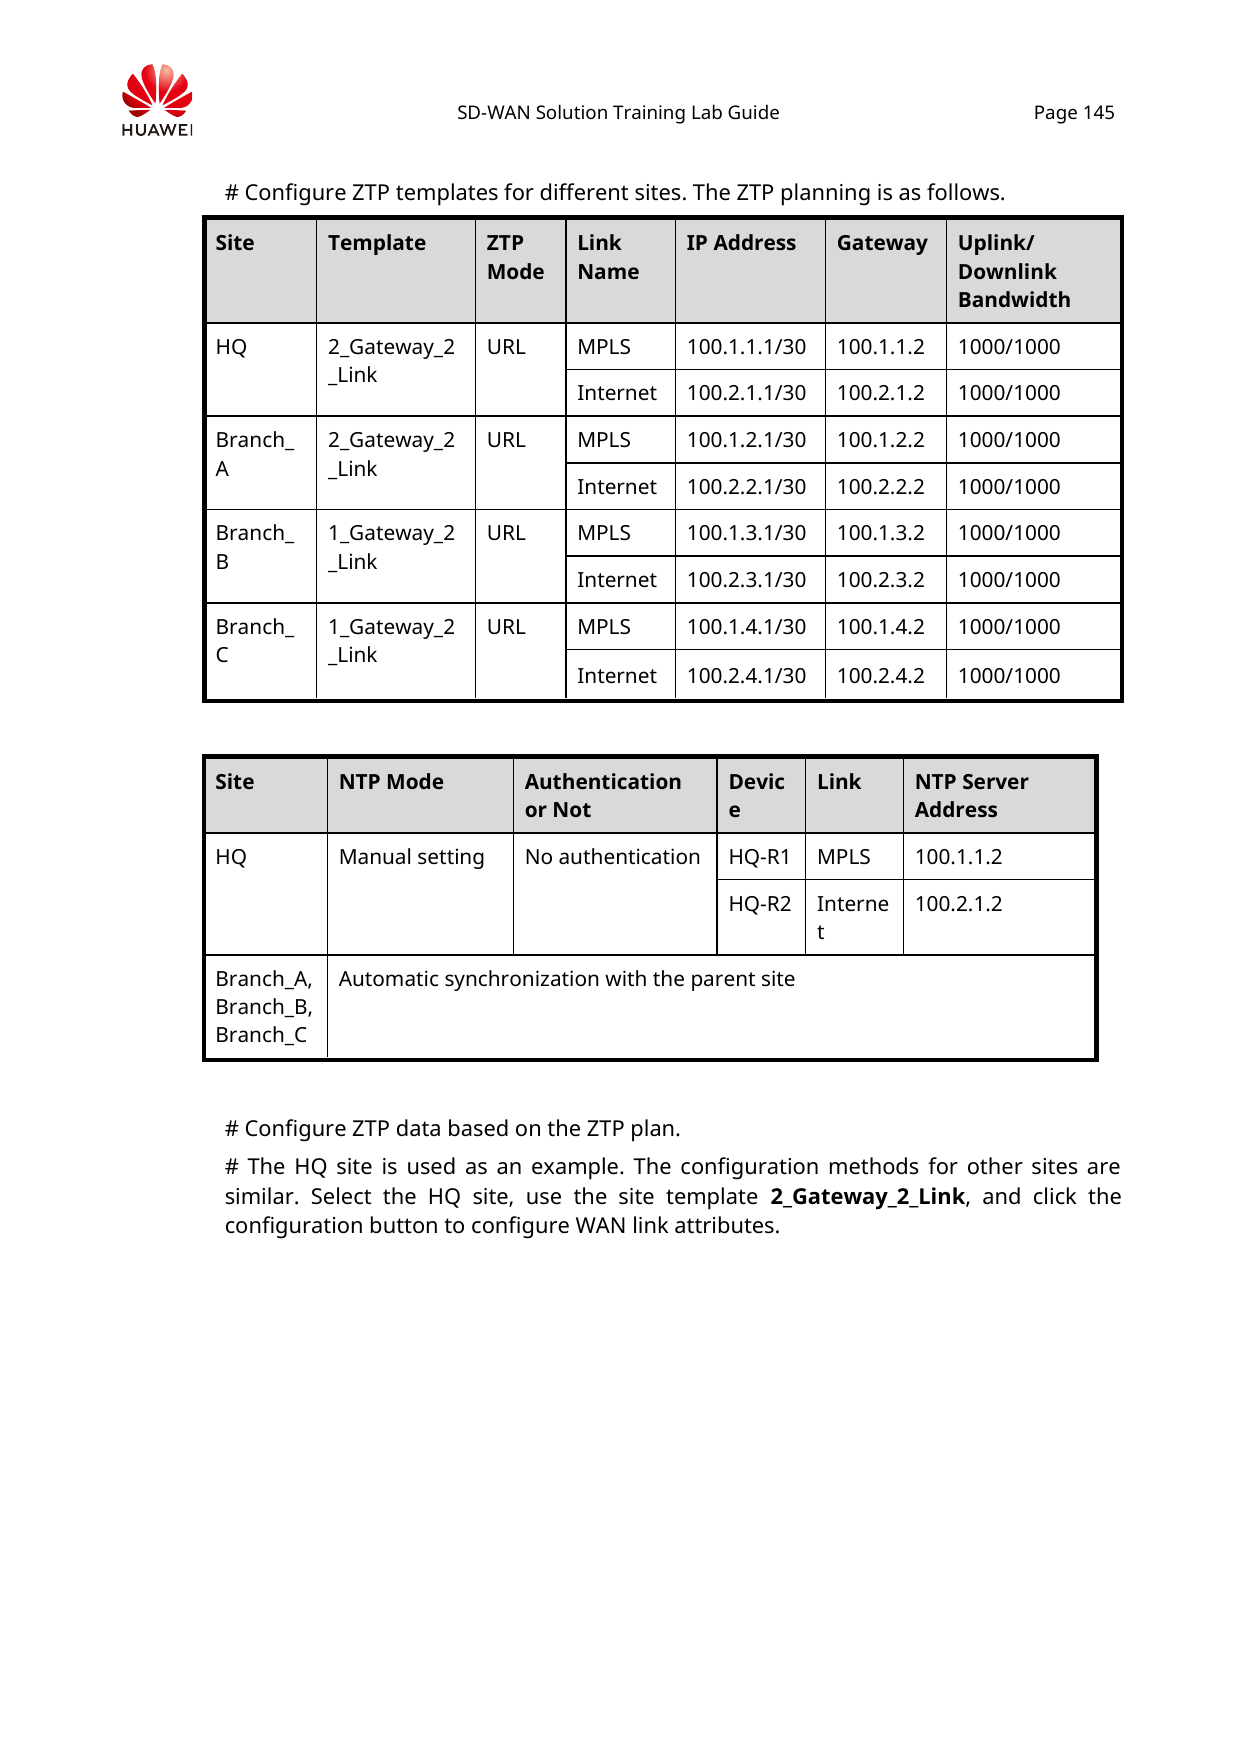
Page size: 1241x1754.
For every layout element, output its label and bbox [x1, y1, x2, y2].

picture [122, 64, 193, 136]
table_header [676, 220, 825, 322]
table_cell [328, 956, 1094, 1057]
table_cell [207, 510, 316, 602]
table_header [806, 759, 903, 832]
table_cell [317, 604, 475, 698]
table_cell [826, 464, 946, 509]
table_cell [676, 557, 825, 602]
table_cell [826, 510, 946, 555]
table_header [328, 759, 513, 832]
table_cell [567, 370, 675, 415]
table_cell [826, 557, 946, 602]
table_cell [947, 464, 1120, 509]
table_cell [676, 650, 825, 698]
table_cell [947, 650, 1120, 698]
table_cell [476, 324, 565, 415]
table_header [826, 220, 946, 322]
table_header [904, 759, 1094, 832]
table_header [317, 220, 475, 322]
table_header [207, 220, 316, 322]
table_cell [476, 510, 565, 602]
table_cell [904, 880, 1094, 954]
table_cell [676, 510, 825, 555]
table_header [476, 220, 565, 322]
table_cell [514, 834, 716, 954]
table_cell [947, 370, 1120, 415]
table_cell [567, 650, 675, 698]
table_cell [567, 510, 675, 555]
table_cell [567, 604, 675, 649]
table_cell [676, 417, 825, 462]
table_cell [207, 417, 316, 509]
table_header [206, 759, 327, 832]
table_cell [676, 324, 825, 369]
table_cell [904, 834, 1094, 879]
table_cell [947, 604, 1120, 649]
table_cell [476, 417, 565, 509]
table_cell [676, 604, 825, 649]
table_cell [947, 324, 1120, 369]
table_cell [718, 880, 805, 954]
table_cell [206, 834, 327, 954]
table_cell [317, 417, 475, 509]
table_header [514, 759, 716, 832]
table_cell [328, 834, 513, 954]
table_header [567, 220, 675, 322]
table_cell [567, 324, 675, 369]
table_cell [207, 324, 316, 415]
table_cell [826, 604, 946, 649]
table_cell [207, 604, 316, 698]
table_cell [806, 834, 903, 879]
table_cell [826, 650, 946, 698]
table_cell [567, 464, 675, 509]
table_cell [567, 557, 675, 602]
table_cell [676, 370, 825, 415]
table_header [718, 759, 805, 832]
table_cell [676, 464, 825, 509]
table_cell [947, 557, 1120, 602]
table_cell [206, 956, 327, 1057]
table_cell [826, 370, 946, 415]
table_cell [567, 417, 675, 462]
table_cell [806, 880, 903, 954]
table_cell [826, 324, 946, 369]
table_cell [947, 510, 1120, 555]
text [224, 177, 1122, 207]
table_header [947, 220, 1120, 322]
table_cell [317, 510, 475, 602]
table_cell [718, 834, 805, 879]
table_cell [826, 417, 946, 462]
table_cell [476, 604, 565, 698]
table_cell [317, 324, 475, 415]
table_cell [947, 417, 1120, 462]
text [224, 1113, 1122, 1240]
